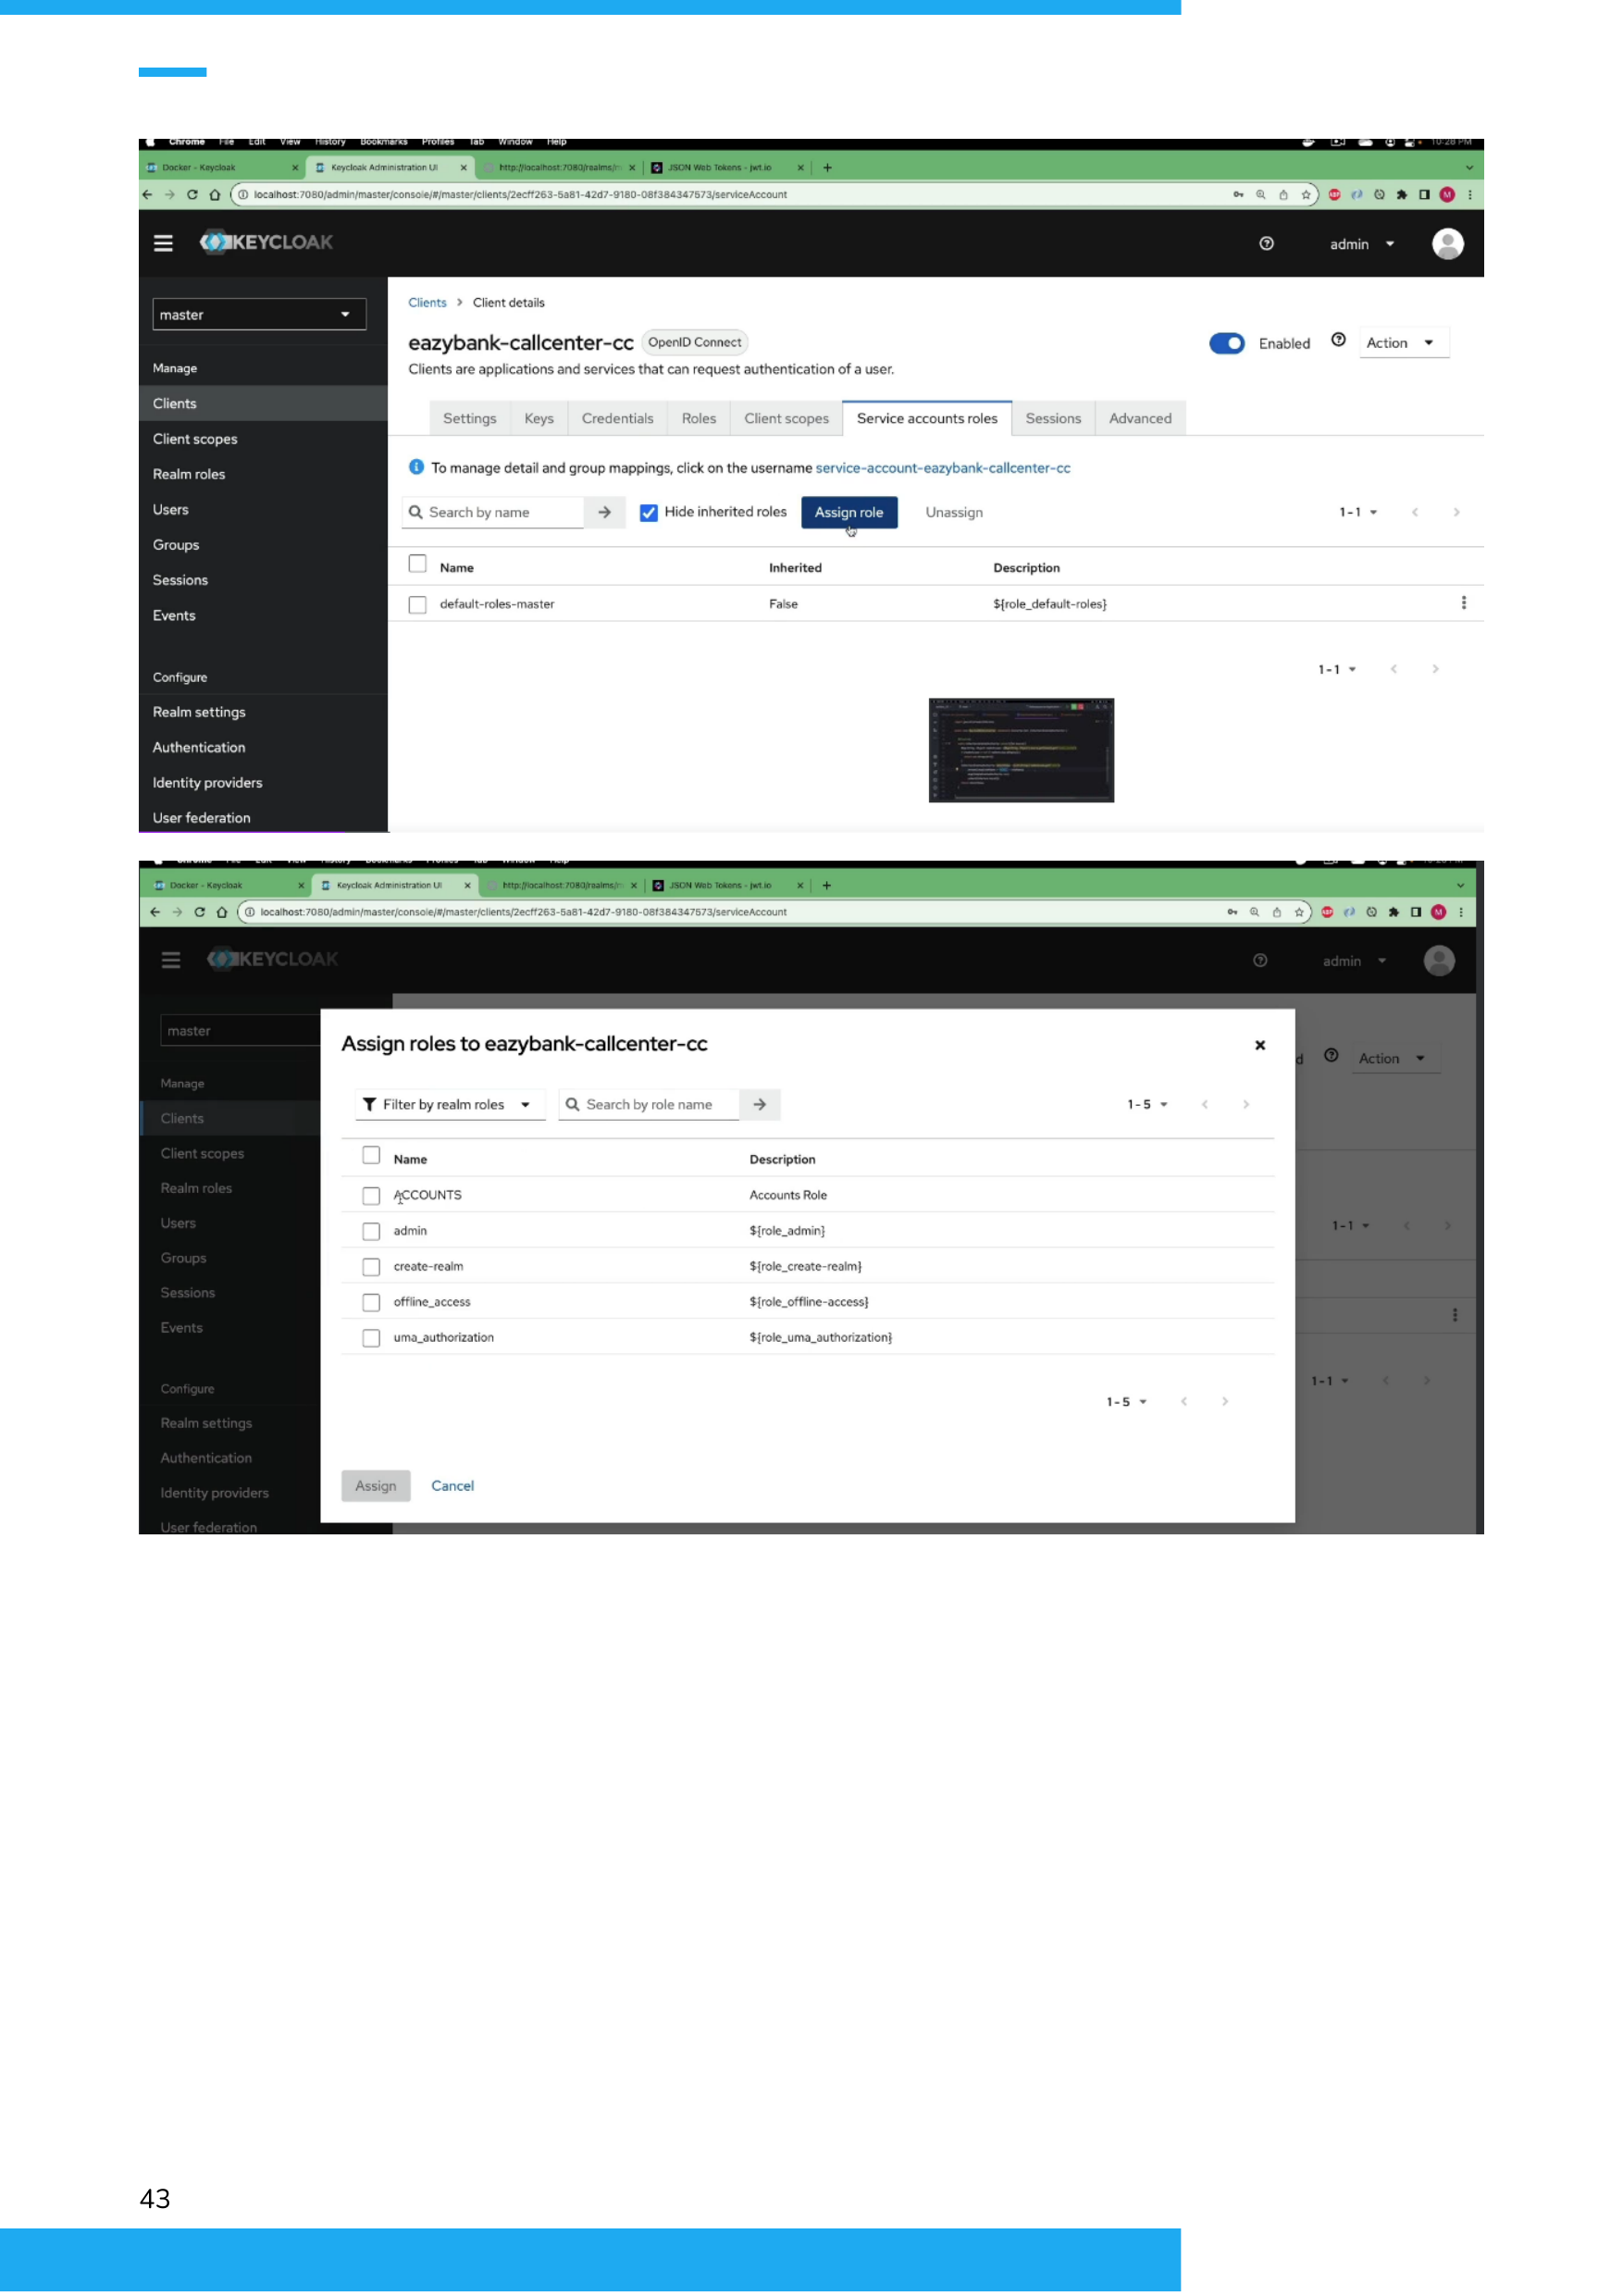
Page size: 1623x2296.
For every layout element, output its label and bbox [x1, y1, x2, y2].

picture [139, 861, 1484, 1534]
picture [0, 0, 1182, 15]
picture [139, 139, 1484, 833]
picture [0, 2228, 1182, 2291]
picture [139, 68, 207, 77]
